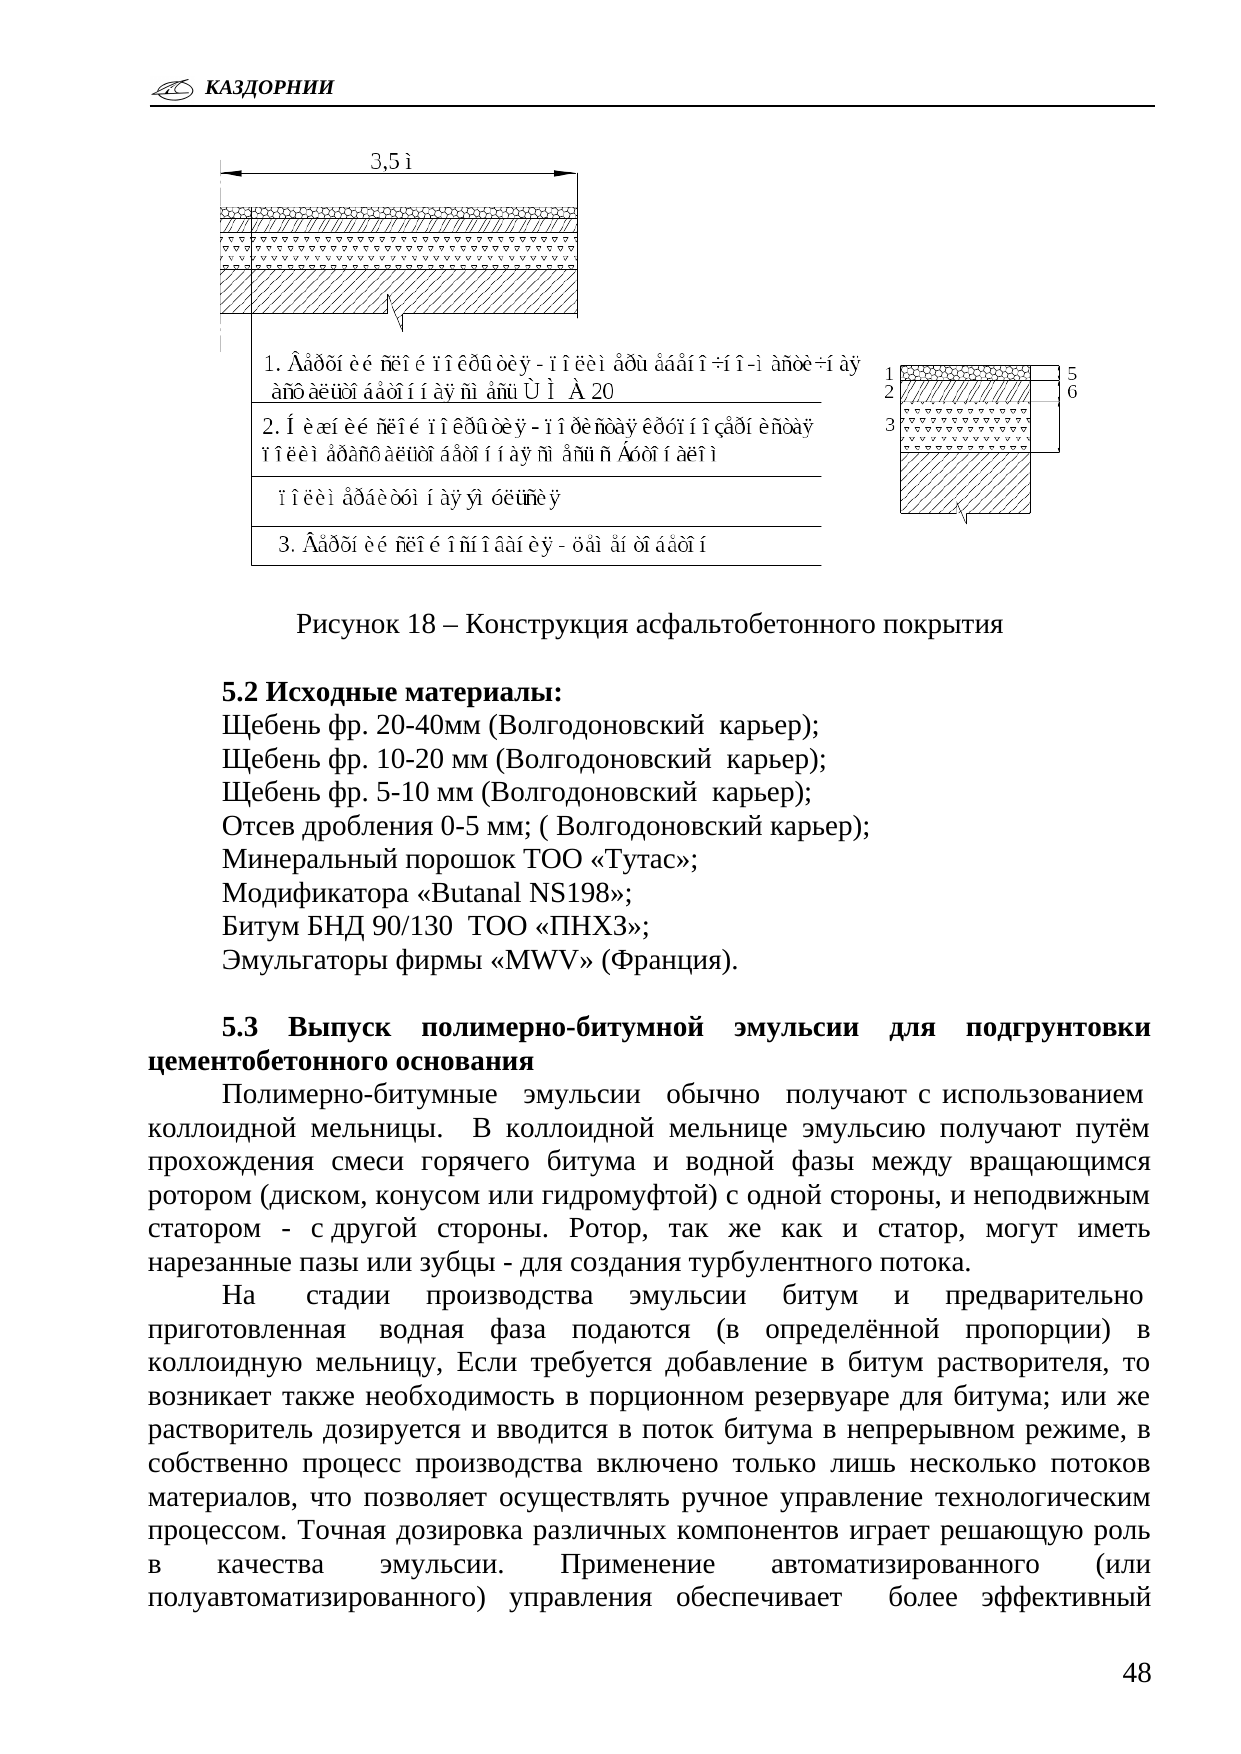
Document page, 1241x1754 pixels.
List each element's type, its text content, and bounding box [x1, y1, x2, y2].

picture [149, 76, 195, 105]
text Битум БНД 90/130 ТОО «ПНХЗ»; [148, 908, 1152, 942]
text Отсев дробления 0-5 мм; ( Волгодоновский карьер); [148, 808, 1152, 841]
text 5.2 Исходные материалы: [148, 674, 1152, 707]
text Полимерно-битумные эмульсии обычно получают с использованием коллоидной мельницы. В коллоидной мельнице эмульсию получают путём прохождения смеси горячего битума и водной фазы между вращающимся ротором (диском, конусом или гидромуфтой) с одной стороны, и неподвижным статором - с другой стороны. Ротор, так же как и статор, могут иметь нарезанные пазы или зубцы - для создания турбулентного потока. [148, 1076, 1152, 1277]
text 5.3 Выпуск полимерно-битумной эмульсии для подгрунтовки цементобетонного основания [148, 1009, 1152, 1076]
text Щебень фр. 20-40мм (Волгодоновский карьер); [148, 707, 1152, 741]
text Щебень фр. 10-20 мм (Волгодоновский карьер); [148, 741, 1152, 774]
text Минеральный порошок ТОО «Тутас»; [148, 841, 1152, 875]
text Эмульгаторы фирмы «MWV» (Франция). [148, 942, 1152, 976]
text Рисунок 18 – Конструкция асфальтобетонного покрытия [148, 607, 1152, 640]
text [148, 1277, 1152, 1613]
text Щебень фр. 5-10 мм (Волгодоновский карьер); [148, 774, 1152, 808]
text Модификатора «Butanal NS198»; [148, 875, 1152, 908]
